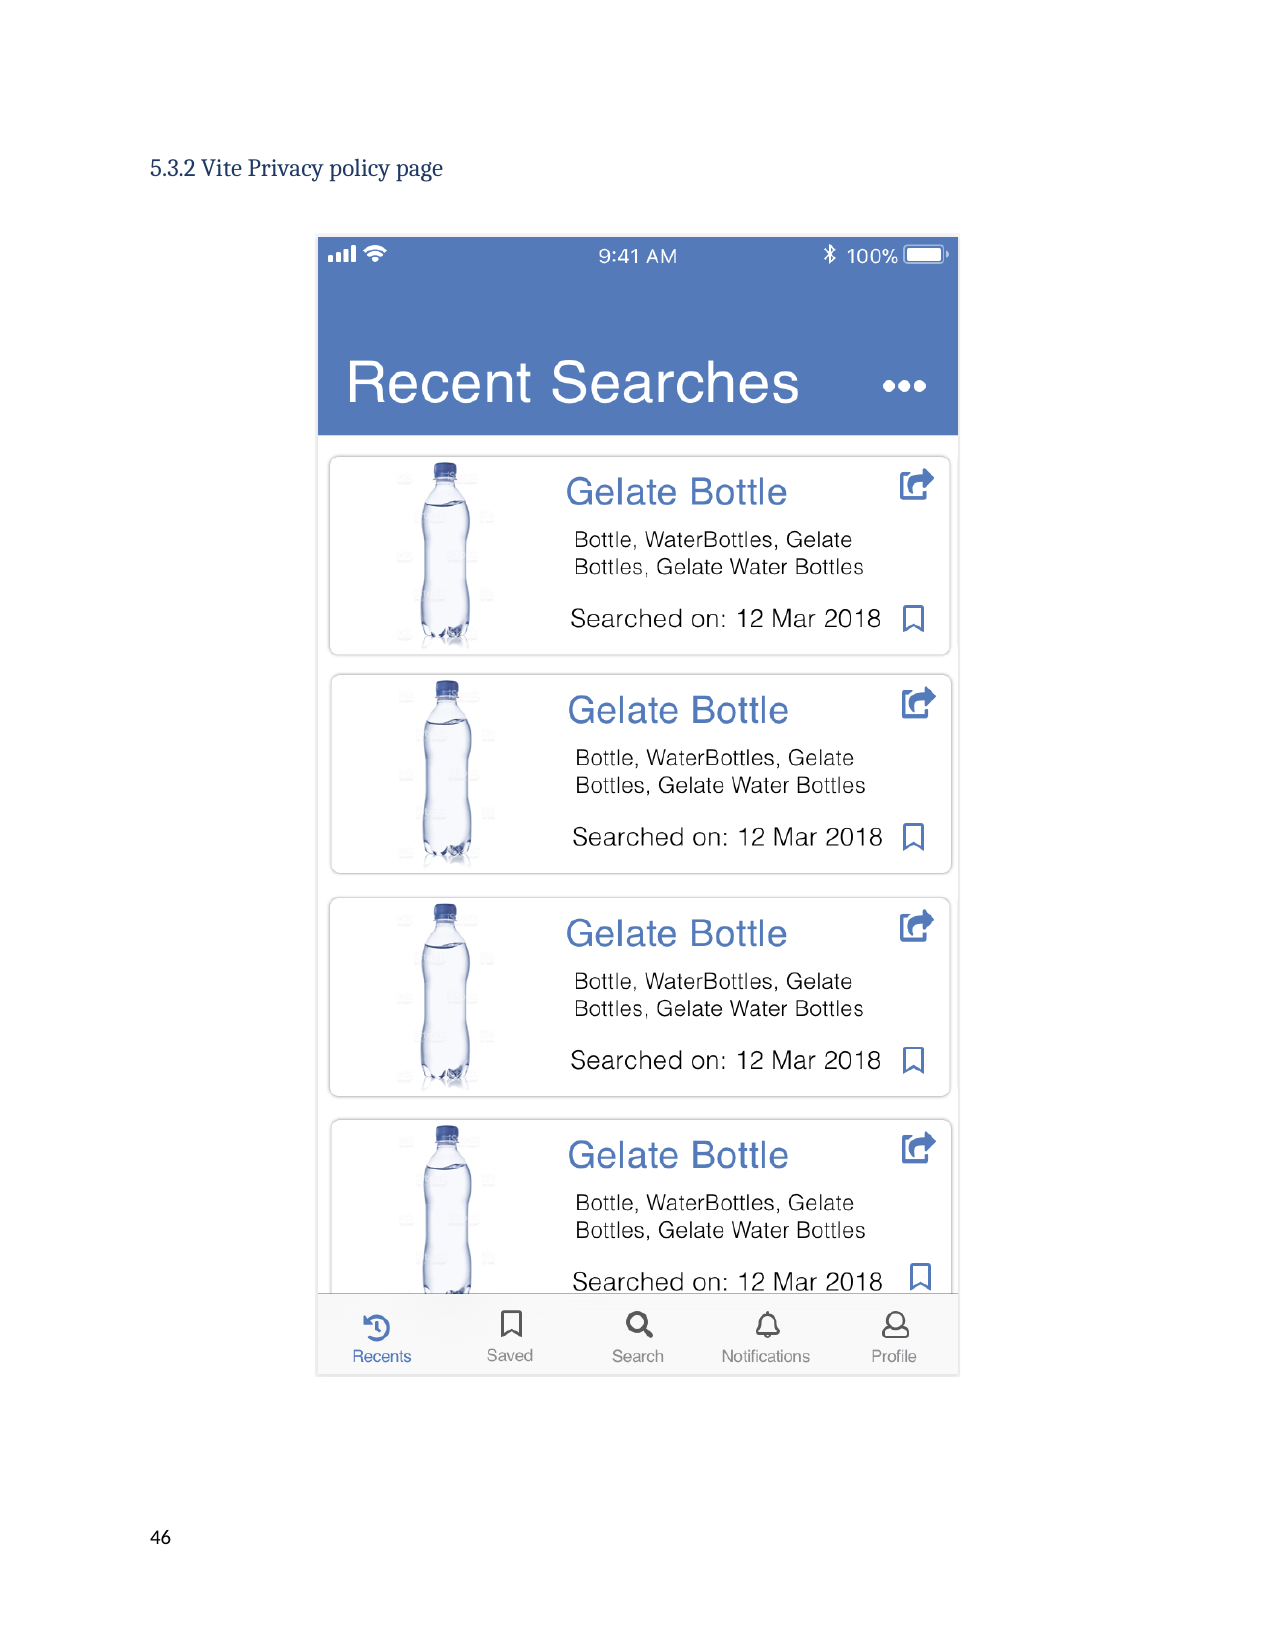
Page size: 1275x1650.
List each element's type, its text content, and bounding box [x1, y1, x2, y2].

picture [314, 233, 961, 1377]
subtitle 5.3.2 Vite Privacy policy page [150, 154, 1125, 183]
